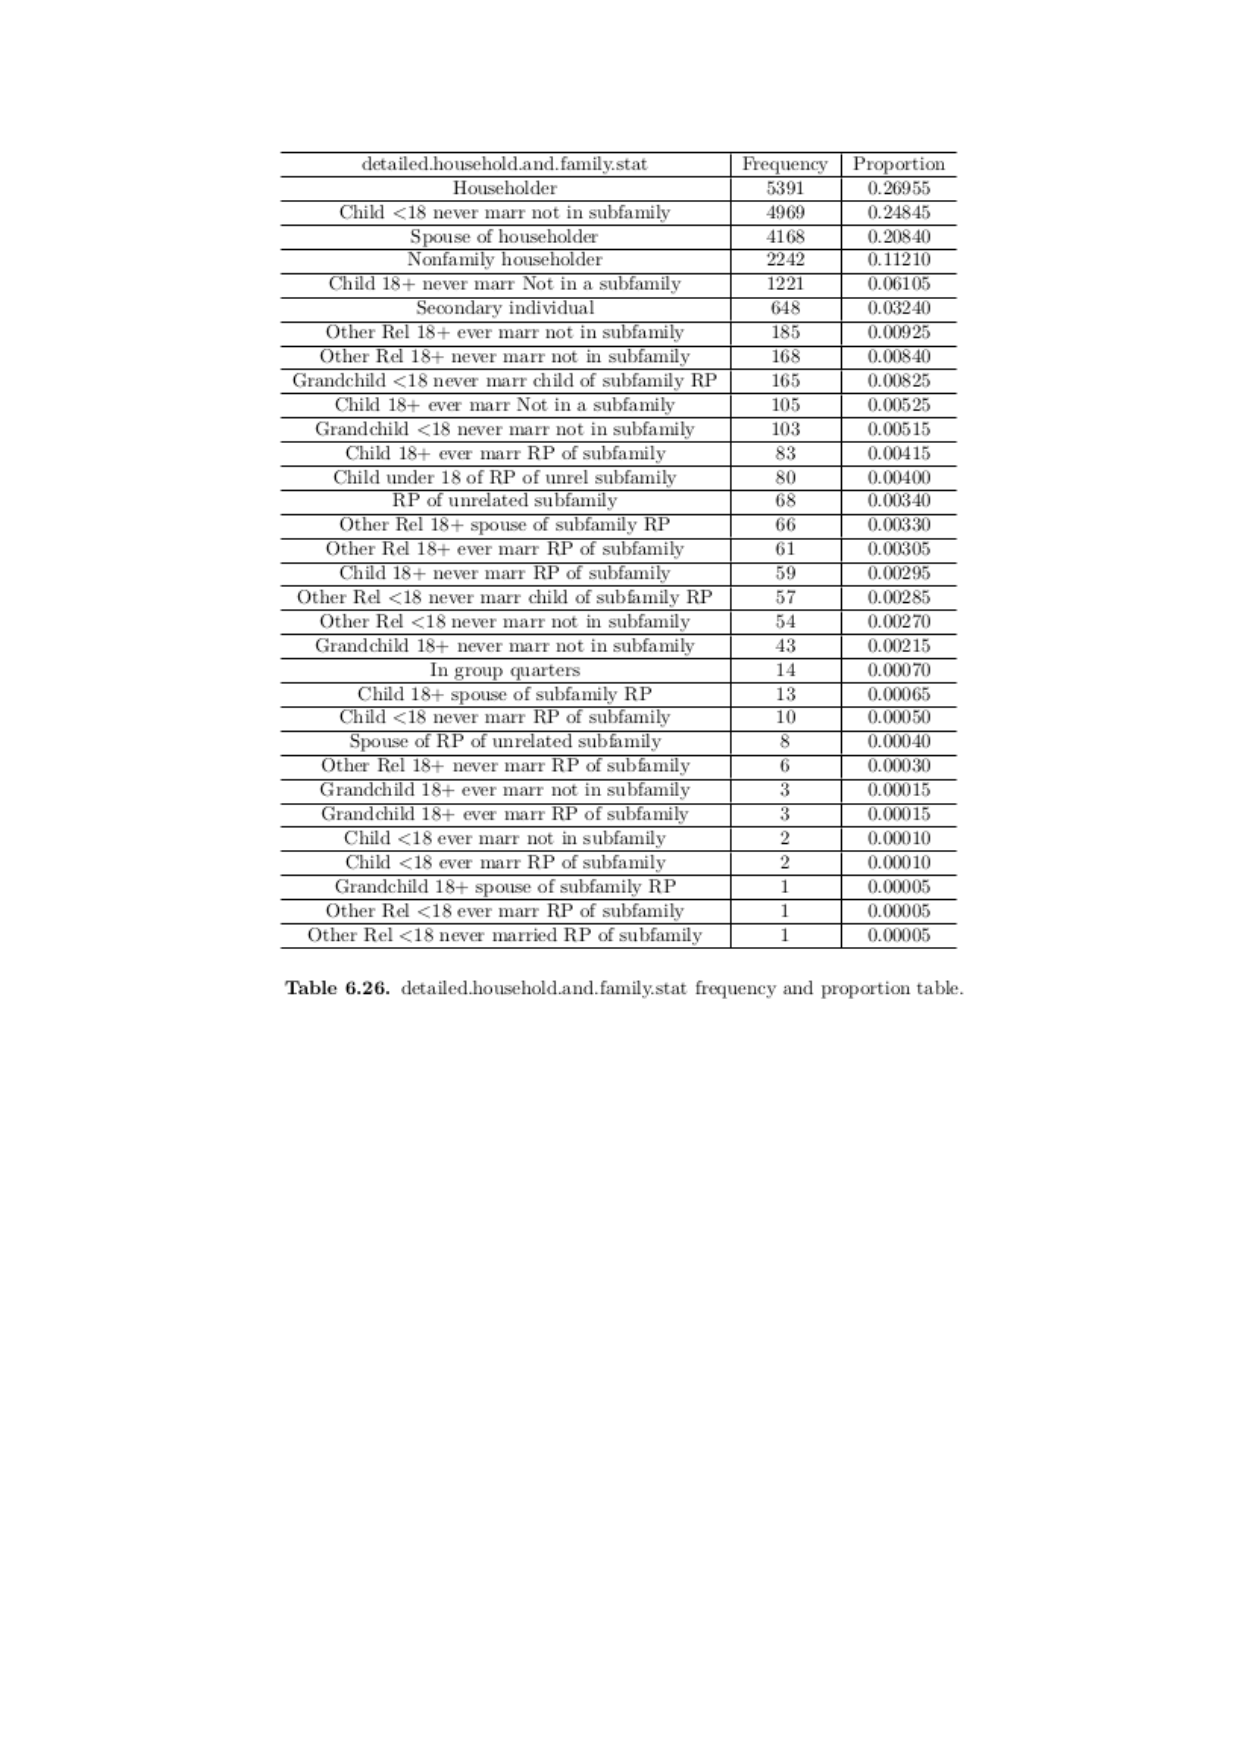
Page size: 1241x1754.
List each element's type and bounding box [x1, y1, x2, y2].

picture [150, 150, 1091, 1046]
